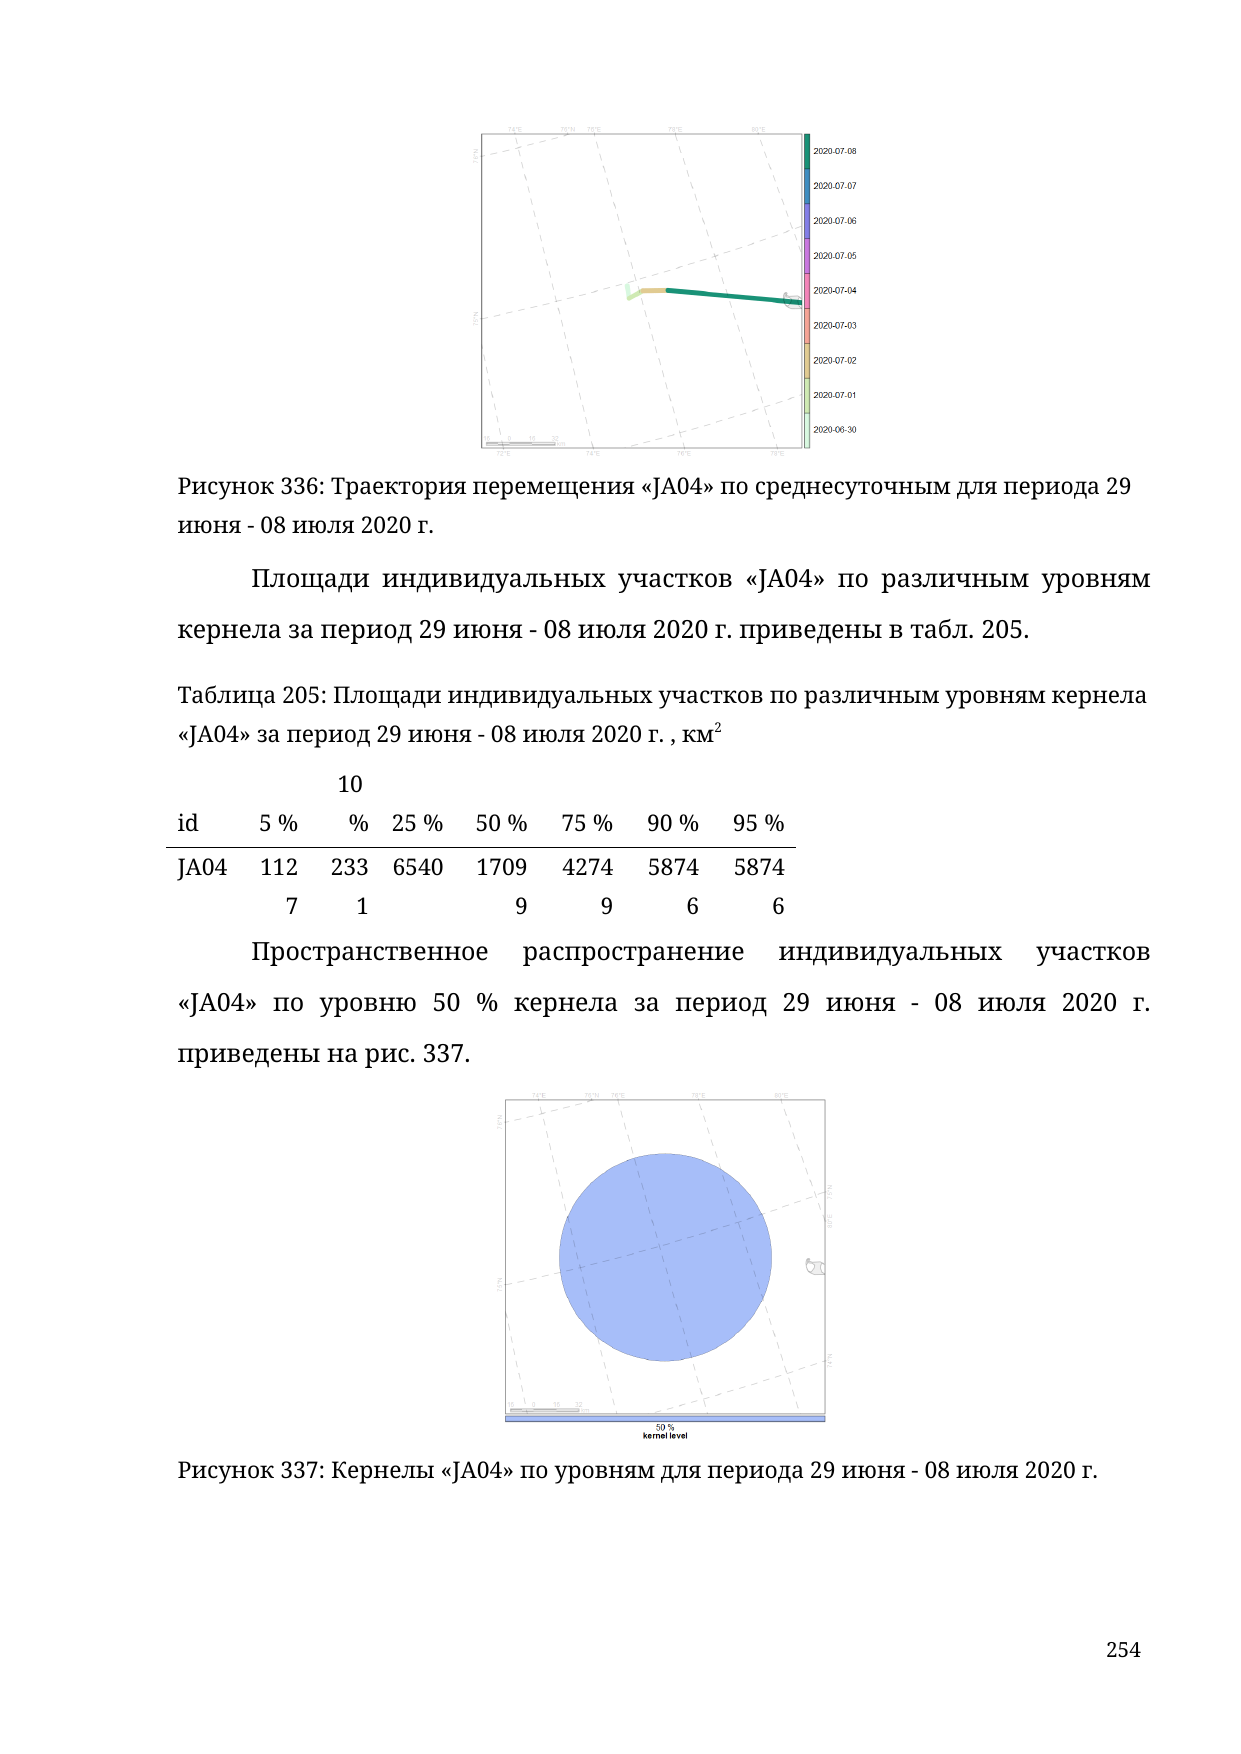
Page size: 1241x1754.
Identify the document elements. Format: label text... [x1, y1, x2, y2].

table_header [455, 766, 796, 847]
text Рисунок 337: Кернелы «JA04» по уровням для периода 29 июня - 08 июля 2020 г. [177, 1454, 1152, 1485]
picture [494, 1090, 835, 1441]
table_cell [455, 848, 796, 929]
text Площади индивидуальных участков «JA04» по различным уровням кернела за период 29 июня - 08 июля 2020 г. приведены в табл. 205. [177, 561, 1152, 646]
picture [470, 124, 859, 458]
text Таблица 205: Площади индивидуальных участков по различным уровням кернела «JA04» за период 29 июня - 08 июля 2020 г. , км2 [177, 679, 1152, 750]
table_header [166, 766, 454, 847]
text Пространственное распространение индивидуальных участков «JA04» по уровню 50 % кернела за период 29 июня - 08 июля 2020 г. приведены на рис. 337. [177, 934, 1152, 1070]
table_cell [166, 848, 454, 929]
text Рисунок 336: Траектория перемещения «JA04» по среднесуточным для периода 29 июня - 08 июля 2020 г. [177, 470, 1152, 540]
